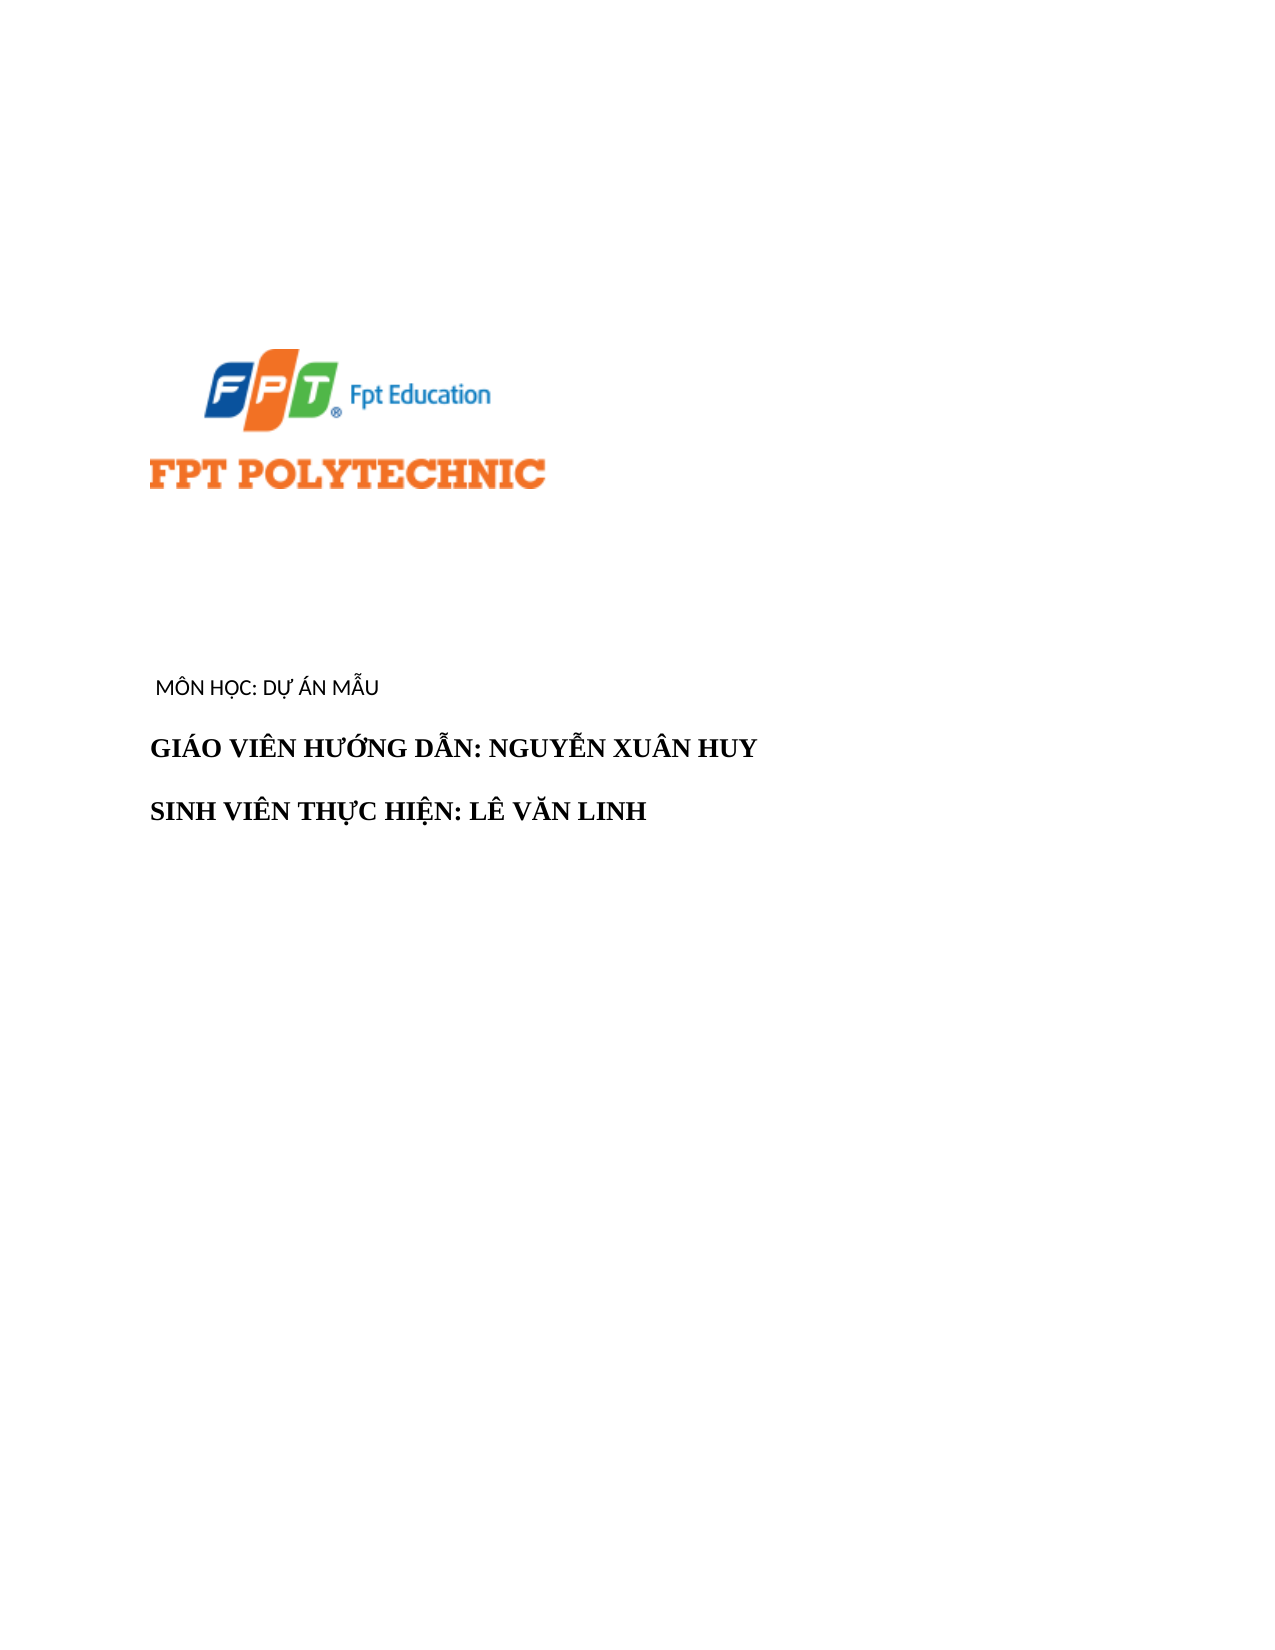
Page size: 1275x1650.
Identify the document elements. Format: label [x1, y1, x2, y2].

picture [150, 349, 550, 489]
